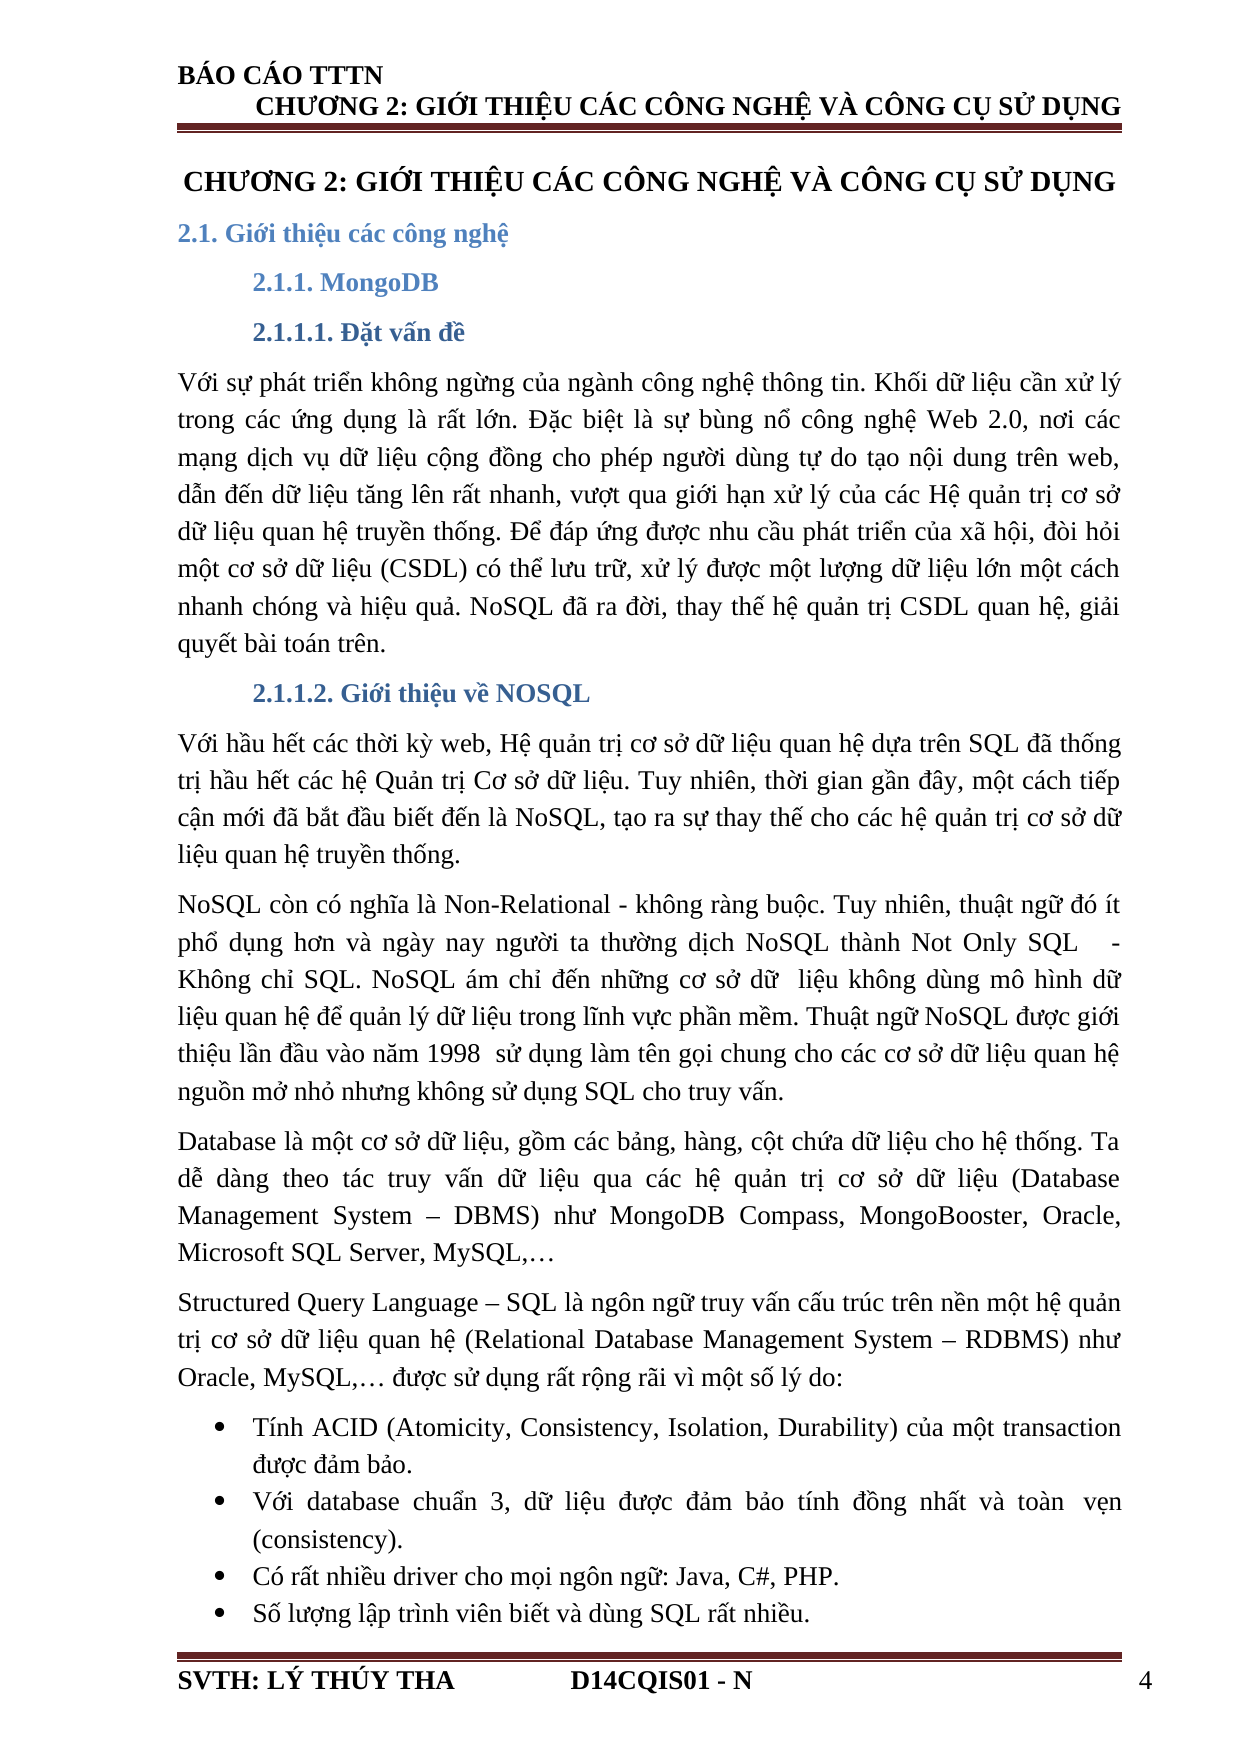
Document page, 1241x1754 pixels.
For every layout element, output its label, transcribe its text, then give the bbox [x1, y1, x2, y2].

subtitle 2.1.1.2. Giới thiệu về NOSQL [252, 677, 1122, 708]
text Với sự phát triển không ngừng của ngành công nghệ thông tin. Khối dữ liệu cần xử lý trong các ứng dụng là rất lớn. Đặc biệt là sự bùng nổ công nghệ Web 2.0, nơi các mạng dịch vụ dữ liệu cộng đồng cho phép người dùng tự do tạo nội dung trên web, dẫn đến dữ liệu tăng lên rất nhanh, vượt qua giới hạn xử lý của các Hệ quản trị cơ sở dữ liệu quan hệ truyền thống. Để đáp ứng được nhu cầu phát triển của xã hội, đòi hỏi một cơ sở dữ liệu (CSDL) có thể lưu trữ, xử lý được một lượng dữ liệu lớn một cách nhanh chóng và hiệu quả. NoSQL đã ra đời, thay thế hệ quản trị CSDL quan hệ, giải quyết bài toán trên. [177, 366, 1122, 658]
text NoSQL còn có nghĩa là Non-Relational - không ràng buộc. Tuy nhiên, thuật ngữ đó ít phổ dụng hơn và ngày nay người ta thường dịch NoSQL thành Not Only SQL - Không chỉ SQL. NoSQL ám chỉ đến những cơ sở dữ liệu không dùng mô hình dữ liệu quan hệ để quản lý dữ liệu trong lĩnh vực phần mềm. Thuật ngữ NoSQL được giới thiệu lần đầu vào năm 1998 sử dụng làm tên gọi chung cho các cơ sở dữ liệu quan hệ nguồn mở nhỏ nhưng không sử dụng SQL cho truy vấn. [177, 888, 1122, 1106]
text Với hầu hết các thời kỳ web, Hệ quản trị cơ sở dữ liệu quan hệ dựa trên SQL đã thống trị hầu hết các hệ Quản trị Cơ sở dữ liệu. Tuy nhiên, thời gian gần đây, một cách tiếp cận mới đã bắt đầu biết đến là NoSQL, tạo ra sự thay thế cho các hệ quản trị cơ sở dữ liệu quan hệ truyền thống. [177, 727, 1122, 870]
list Tính ACID (Atomicity, Consistency, Isolation, Durability) của một transaction được đảm bảo. [215, 1411, 1122, 1479]
list Số lượng lập trình viên biết và dùng SQL rất nhiều. [215, 1597, 1122, 1629]
subtitle 2.1. Giới thiệu các công nghệ [177, 217, 1122, 248]
subtitle CHƯƠNG 2: GIỚI THIỆU CÁC CÔNG NGHỆ VÀ CÔNG CỤ SỬ DỤNG [177, 164, 1122, 197]
list Có rất nhiều driver cho mọi ngôn ngữ: Java, C#, PHP. [215, 1560, 1122, 1591]
subtitle 2.1.1. MongoDB [252, 266, 1122, 298]
text Database là một cơ sở dữ liệu, gồm các bảng, hàng, cột chứa dữ liệu cho hệ thống. Ta dễ dàng theo tác truy vấn dữ liệu qua các hệ quản trị cơ sở dữ liệu (Database Management System – DBMS) như MongoDB Compass, MongoBooster, Oracle, Microsoft SQL Server, MySQL,… [177, 1124, 1122, 1268]
list Với database chuẩn 3, dữ liệu được đảm bảo tính đồng nhất và toàn vẹn (consistency). [215, 1485, 1122, 1554]
text Structured Query Language – SQL là ngôn ngữ truy vấn cấu trúc trên nền một hệ quản trị cơ sở dữ liệu quan hệ (Relational Database Management System – RDBMS) như Oracle, MySQL,… được sử dụng rất rộng rãi vì một số lý do: [177, 1286, 1122, 1392]
subtitle 2.1.1.1. Đặt vấn đề [252, 316, 1122, 347]
